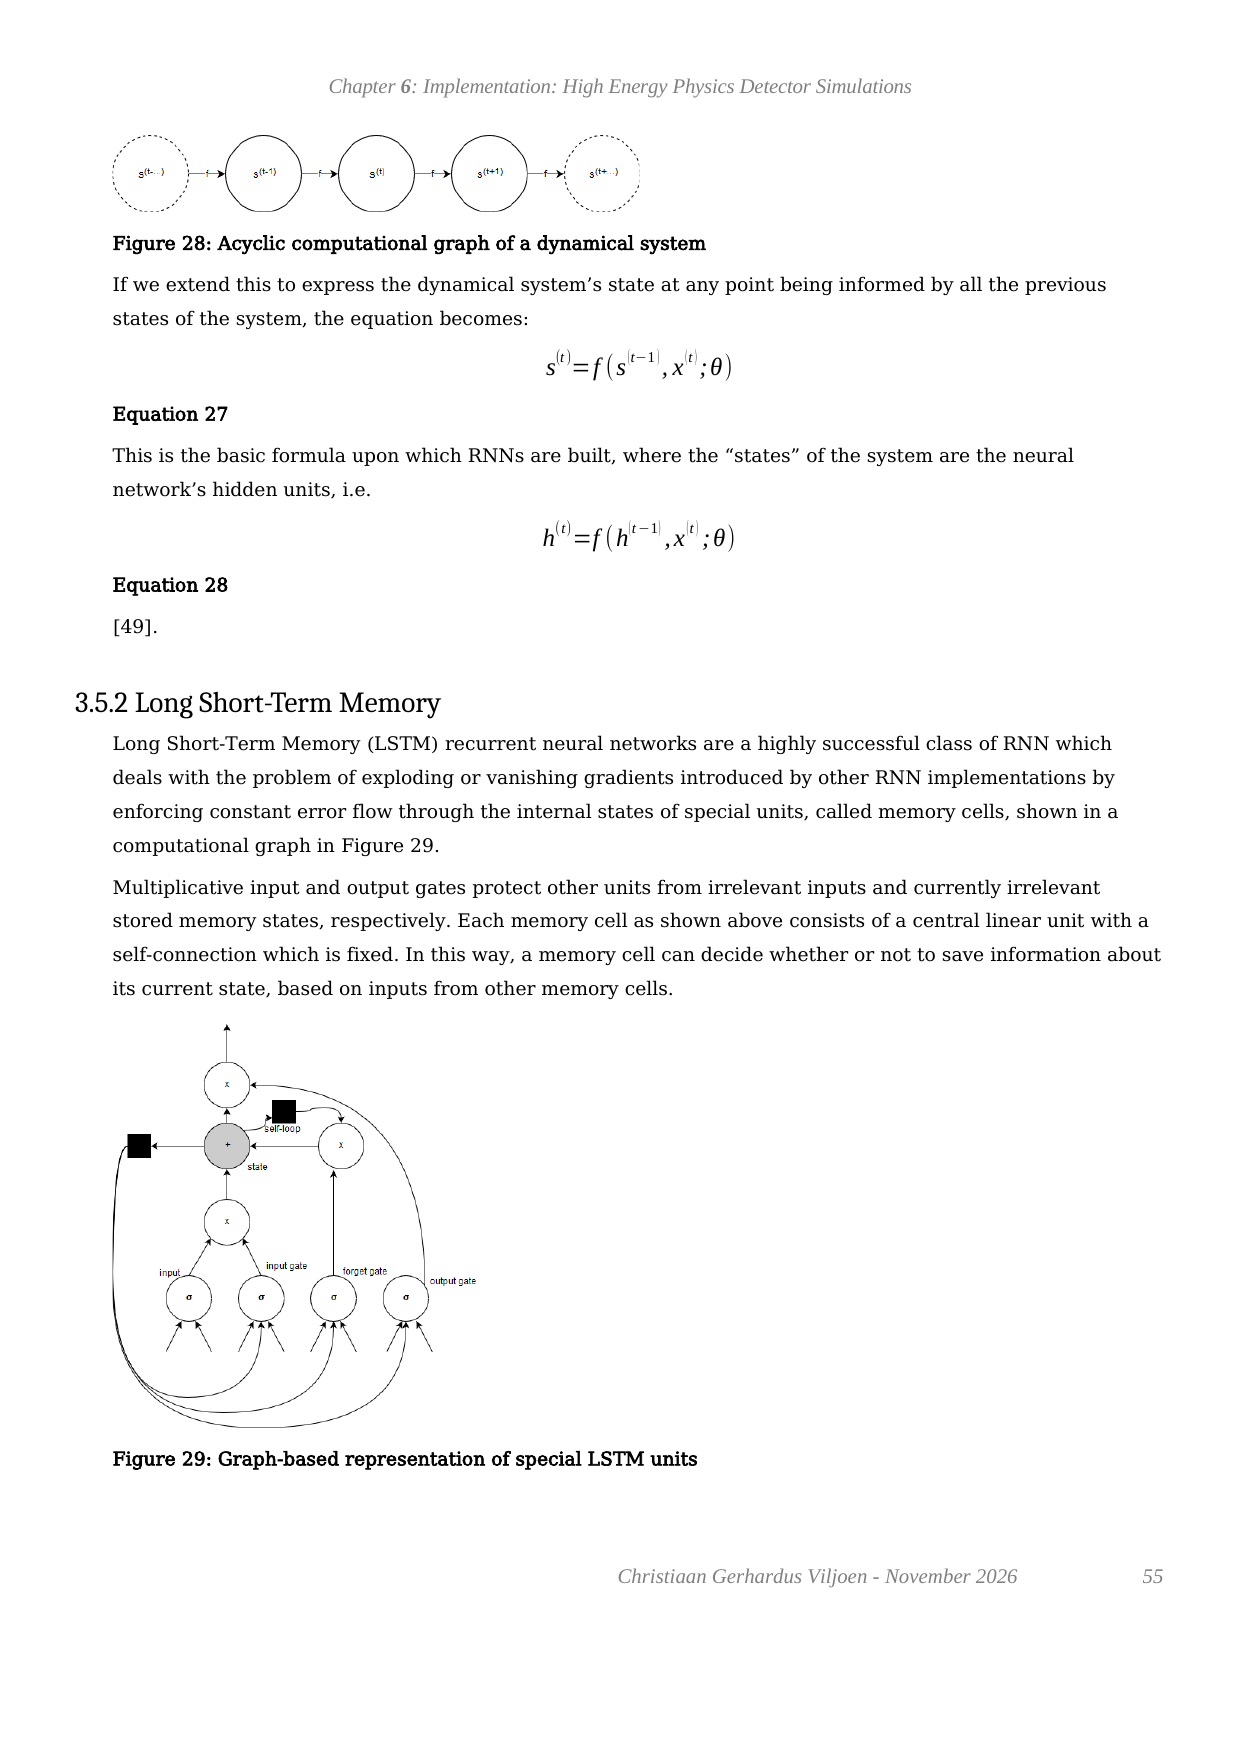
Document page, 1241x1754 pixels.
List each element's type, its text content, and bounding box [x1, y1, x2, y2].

text If we extend this to express the dynamical system’s state at any point being informed by all the previous states of the system, the equation becomes: [112, 273, 1165, 329]
text Equation 27 [112, 402, 1165, 424]
picture [112, 1018, 482, 1428]
text Long Short-Term Memory (LSTM) recurrent neural networks are a highly successful class of RNN which deals with the problem of exploding or vanishing gradients introduced by other RNN implementations by enforcing constant error flow through the internal states of special units, called memory cells, shown in a computational graph in Figure 29. [112, 732, 1165, 856]
text Figure 28: Acyclic computational graph of a dynamical system [112, 231, 1165, 253]
text This is the basic formula upon which RNNs are built, where the “states” of the system are the neural network’s hidden units, i.e. [112, 444, 1165, 500]
text Equation 28 [112, 573, 1165, 595]
subtitle Long Short-Term Memory [75, 686, 1165, 719]
text Figure 29: Graph-based representation of special LSTM units [112, 1447, 1165, 1469]
picture [112, 135, 640, 212]
text Multiplicative input and output gates protect other units from irrelevant inputs and currently irrelevant stored memory states, respectively. Each memory cell as shown above consists of a central linear unit with a self-connection which is fixed. In this way, a memory cell can decide whether or not to save information about its current state, based on inputs from other memory cells. [112, 875, 1165, 999]
text . [112, 615, 1165, 637]
